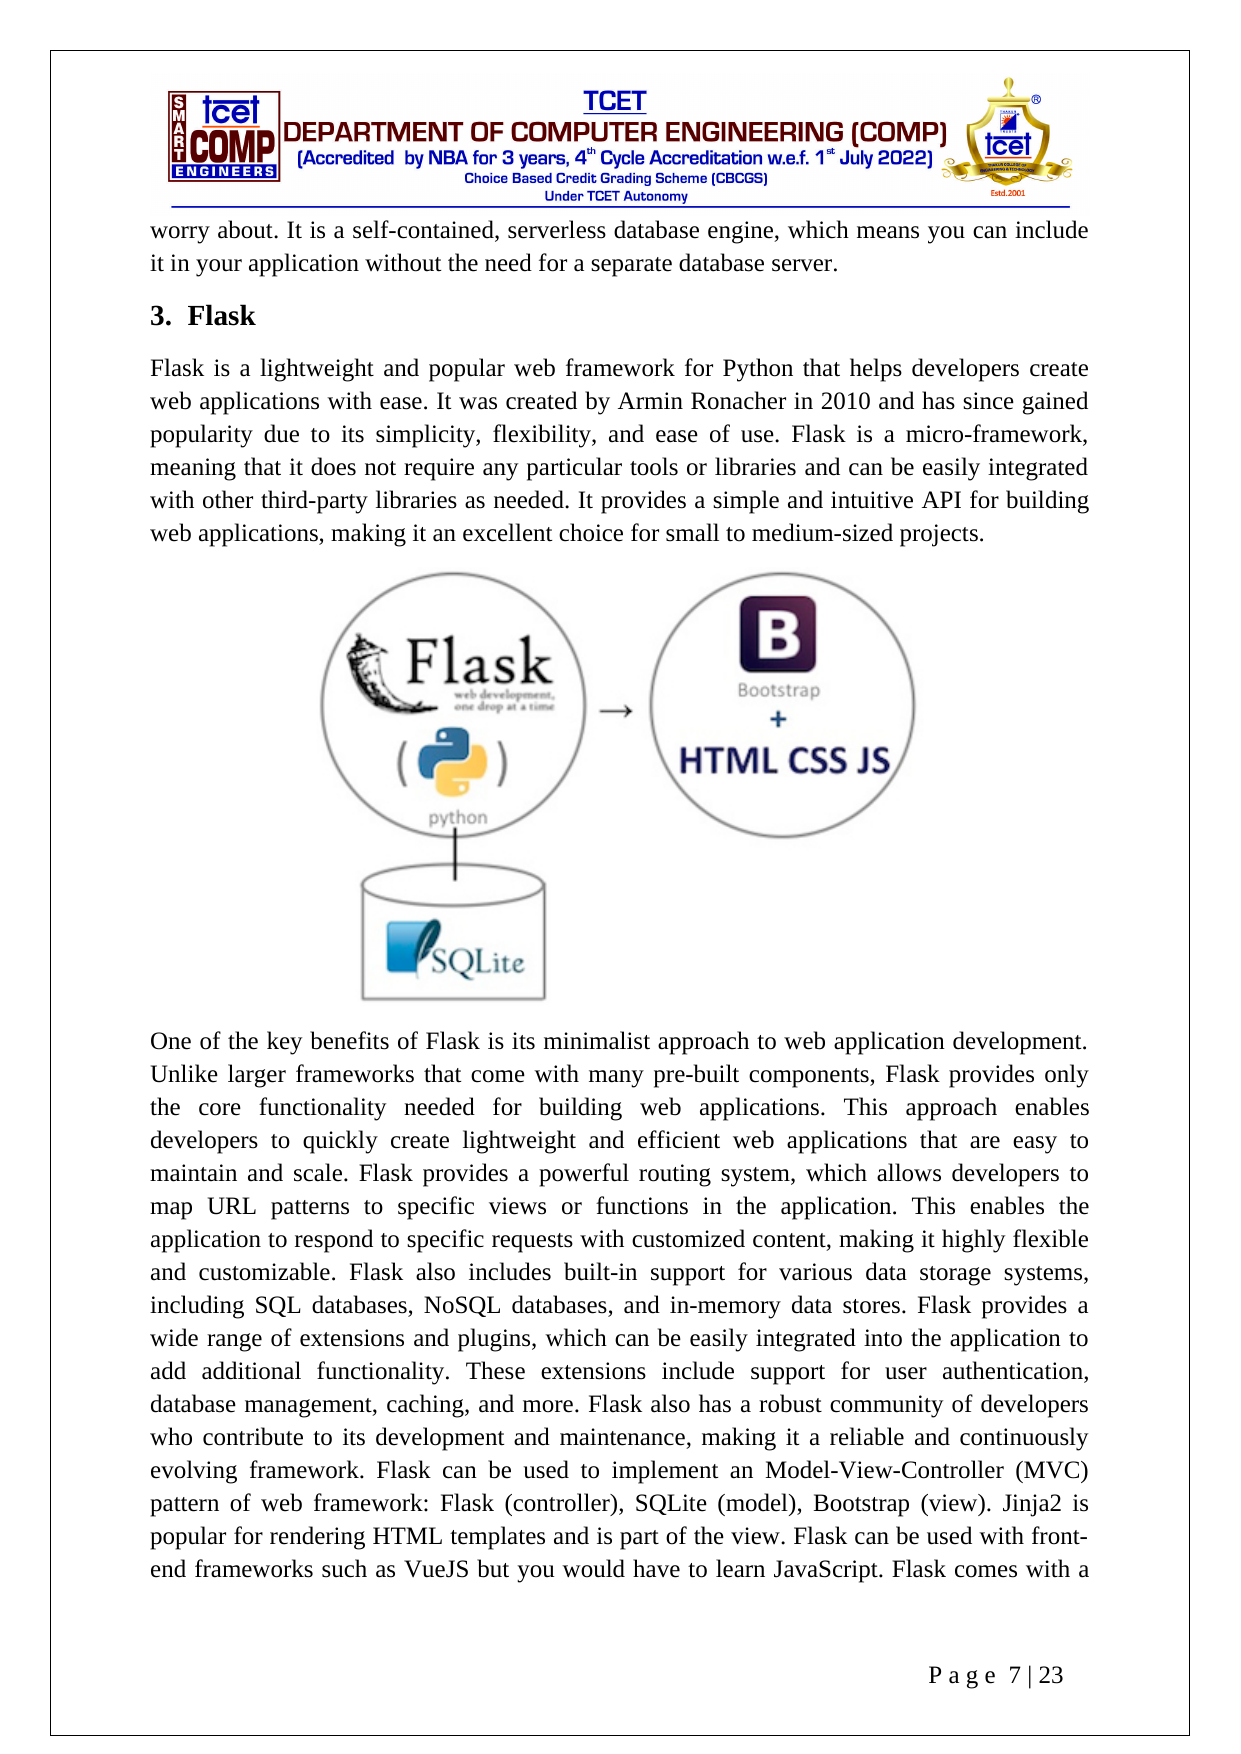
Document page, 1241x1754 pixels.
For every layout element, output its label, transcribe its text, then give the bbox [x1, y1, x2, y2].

list Flask [150, 298, 1090, 331]
text Flask is a lightweight and popular web framework for Python that helps developers create web applications with ease. It was created by Armin Ronacher in 2010 and has since gained popularity due to its simplicity, flexibility, and ease of use. Flask is a micro-framework, meaning that it does not require any particular tools or libraries and can be easily integrated with other third-party libraries as needed. It provides a simple and intuitive API for building web applications, making it an excellent choice for small to medium-sized projects. [150, 353, 1090, 547]
picture [150, 73, 1091, 216]
picture [316, 567, 924, 1006]
